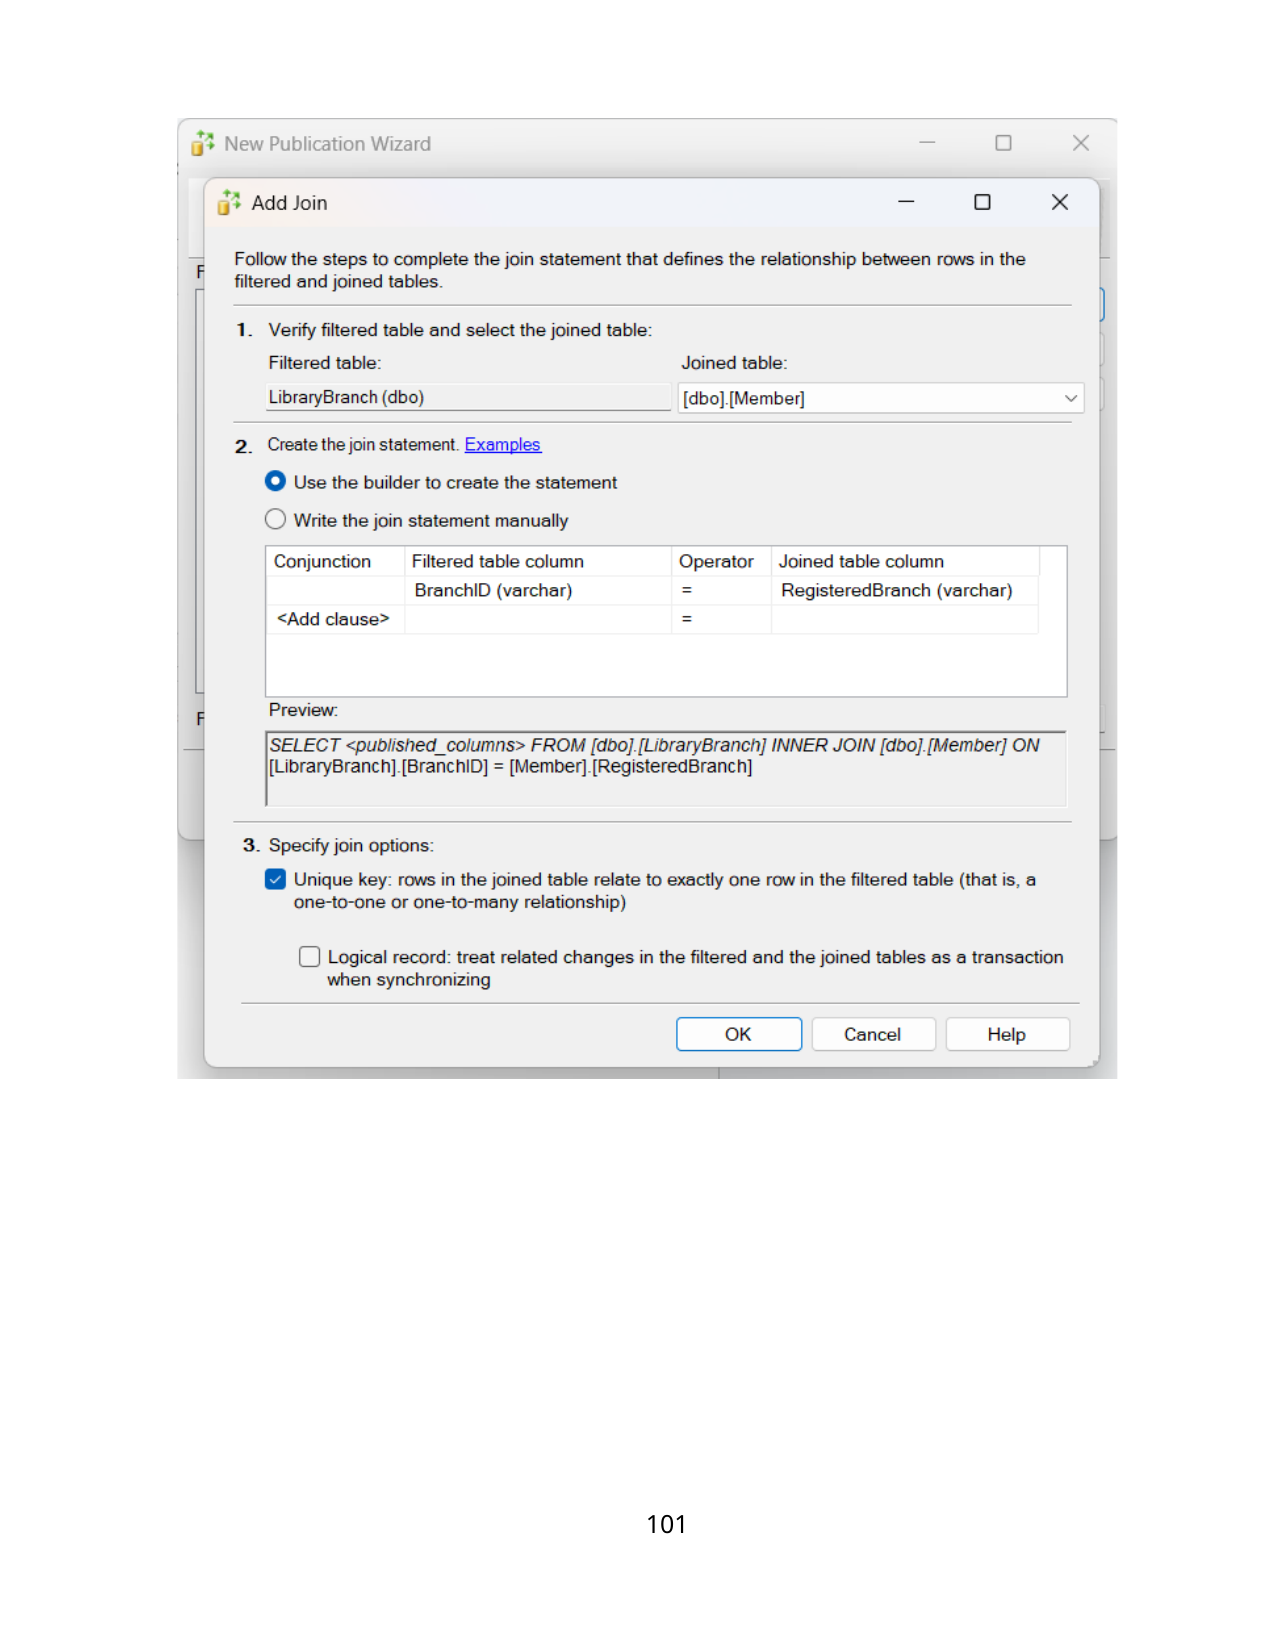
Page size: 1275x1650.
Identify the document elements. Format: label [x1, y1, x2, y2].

picture [177, 118, 1118, 1079]
